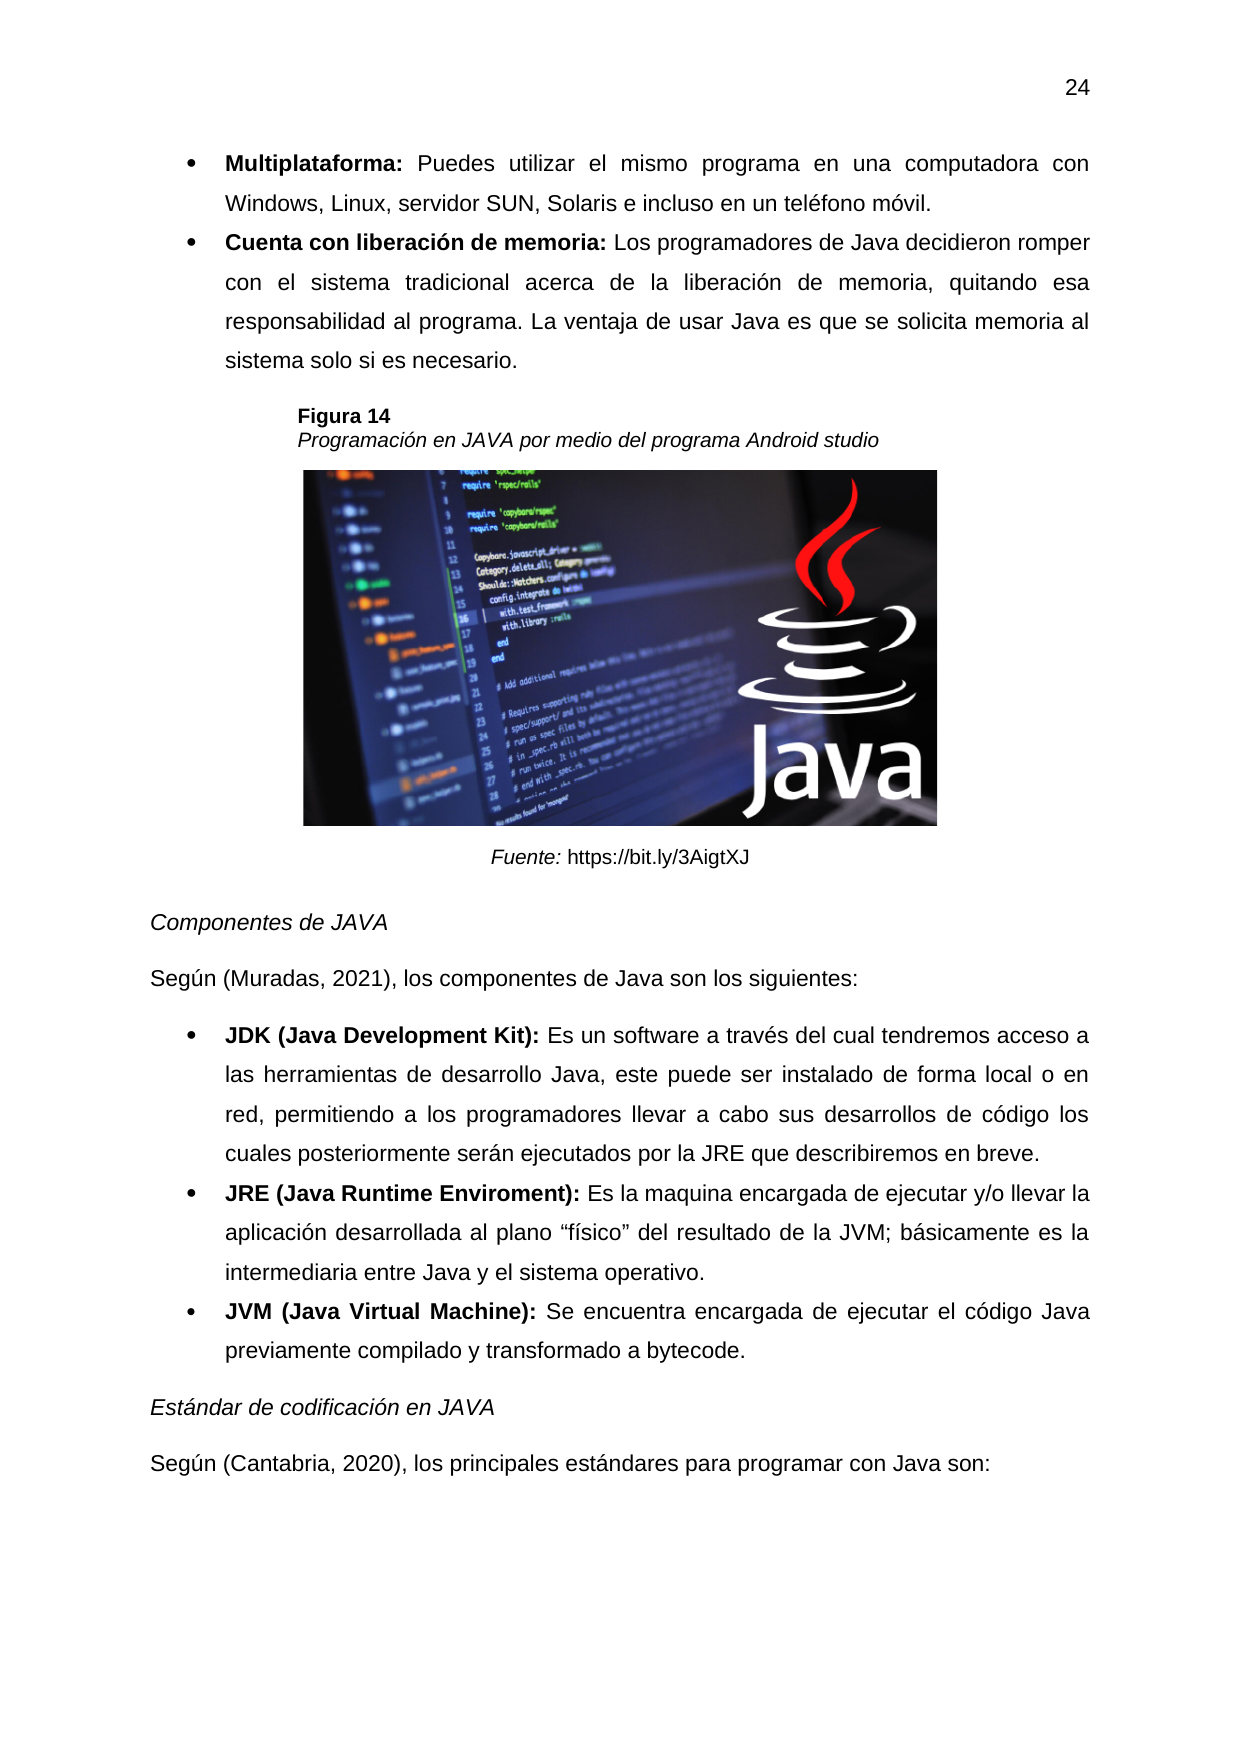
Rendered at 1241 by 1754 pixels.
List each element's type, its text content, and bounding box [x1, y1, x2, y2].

list Cuenta con liberación de memoria: Los programadores de Java decidieron romper con el sistema tradicional acerca de la liberación de memoria, quitando esa responsabilidad al programa. La ventaja de usar Java es que se solicita memoria al sistema solo si es necesario. [187, 229, 1090, 374]
list JVM (Java Virtual Machine): Se encuentra encargada de ejecutar el código Java previamente compilado y transformado a bytecode. [187, 1298, 1090, 1364]
picture [303, 470, 938, 826]
text Fuente: https://bit.ly/3AigtXJ [150, 845, 1090, 869]
text Componentes de JAVA [150, 909, 1090, 936]
text Según , los componentes de Java son los siguientes: [150, 965, 1090, 992]
text Programación en JAVA por medio del programa Android studio [297, 427, 1090, 451]
text Figura 14 [297, 403, 1090, 427]
list JRE (Java Runtime Enviroment): Es la maquina encargada de ejecutar y/o llevar la aplicación desarrollada al plano “físico” del resultado de la JVM; básicamente es la intermediaria entre Java y el sistema operativo. [187, 1179, 1090, 1285]
text Según , los principales estándares para programar con Java son: [150, 1450, 1090, 1476]
list Multiplataforma: Puedes utilizar el mismo programa en una computadora con Windows, Linux, servidor SUN, Solaris e incluso en un teléfono móvil. [187, 150, 1090, 216]
text Estándar de codificación en JAVA [150, 1393, 1090, 1420]
list JDK (Java Development Kit): Es un software a través del cual tendremos acceso a las herramientas de desarrollo Java, este puede ser instalado de forma local o en red, permitiendo a los programadores llevar a cabo sus desarrollos de código los cuales posteriormente serán ejecutados por la JRE que describiremos en breve. [187, 1022, 1090, 1166]
